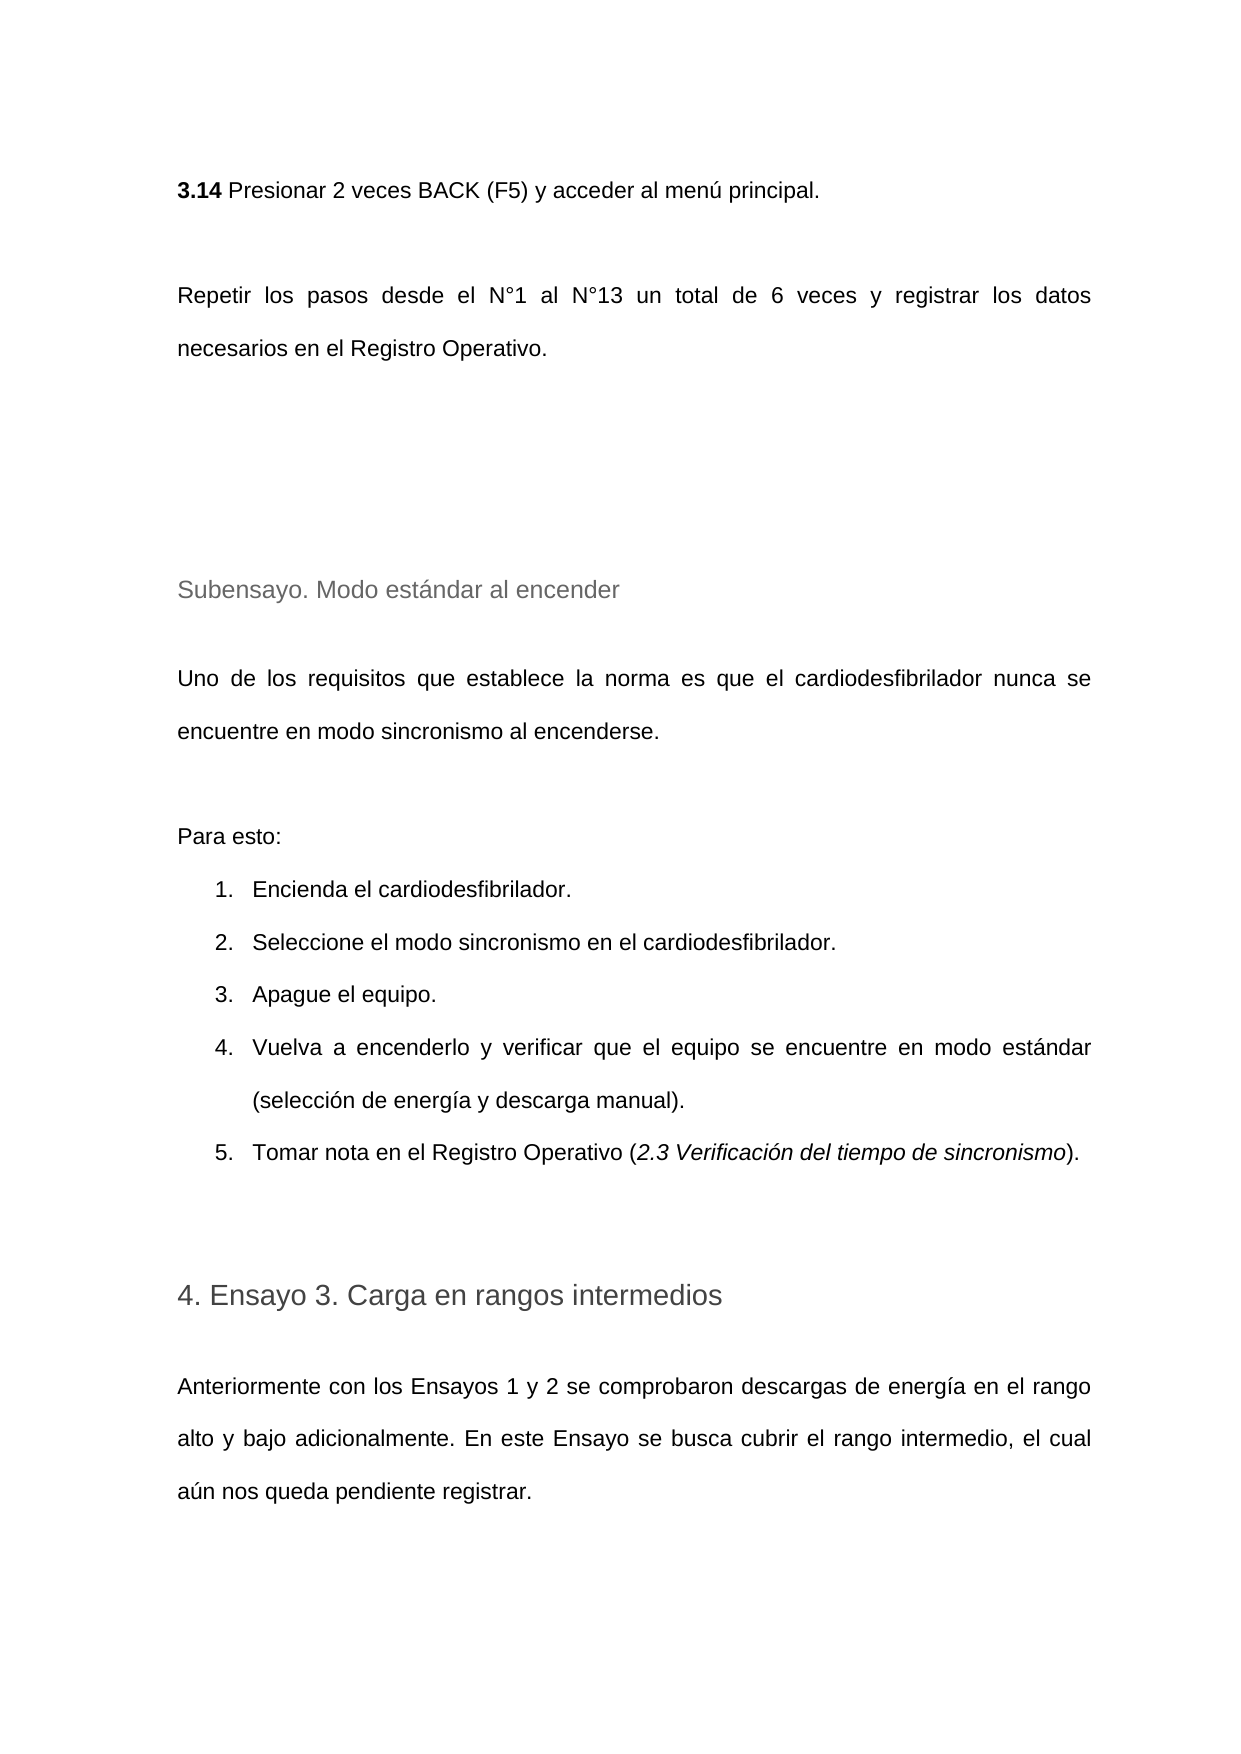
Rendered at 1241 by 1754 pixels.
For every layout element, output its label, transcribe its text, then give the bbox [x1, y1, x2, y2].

list Apague el equipo. [214, 981, 1093, 1008]
list Vuelva a encenderlo y verificar que el equipo se encuentre en modo estándar (selección de energía y descarga manual). [214, 1034, 1093, 1113]
list Tomar nota en el Registro Operativo (2.3 Verificación del tiempo de sincronismo). [214, 1139, 1093, 1166]
list Encienda el cardiodesfibrilador. [214, 876, 1093, 902]
text Anteriormente con los Ensayos 1 y 2 se comprobaron descargas de energía en el rango alto y bajo adicionalmente. En este Ensayo se busca cubrir el rango intermedio, el cual aún nos queda pendiente registrar. [177, 1373, 1093, 1504]
text 3.14 Presionar 2 veces BACK (F5) y acceder al menú principal. [177, 177, 1093, 203]
text Uno de los requisitos que establece la norma es que el cardiodesfibrilador nunca se encuentre en modo sincronismo al encenderse. [177, 665, 1093, 744]
list Seleccione el modo sincronismo en el cardiodesfibrilador. [214, 928, 1093, 955]
text Repetir los pasos desde el N°1 al N°13 un total de 6 veces y registrar los datos necesarios en el Registro Operativo. [177, 282, 1093, 362]
text Para esto: [177, 823, 1093, 849]
